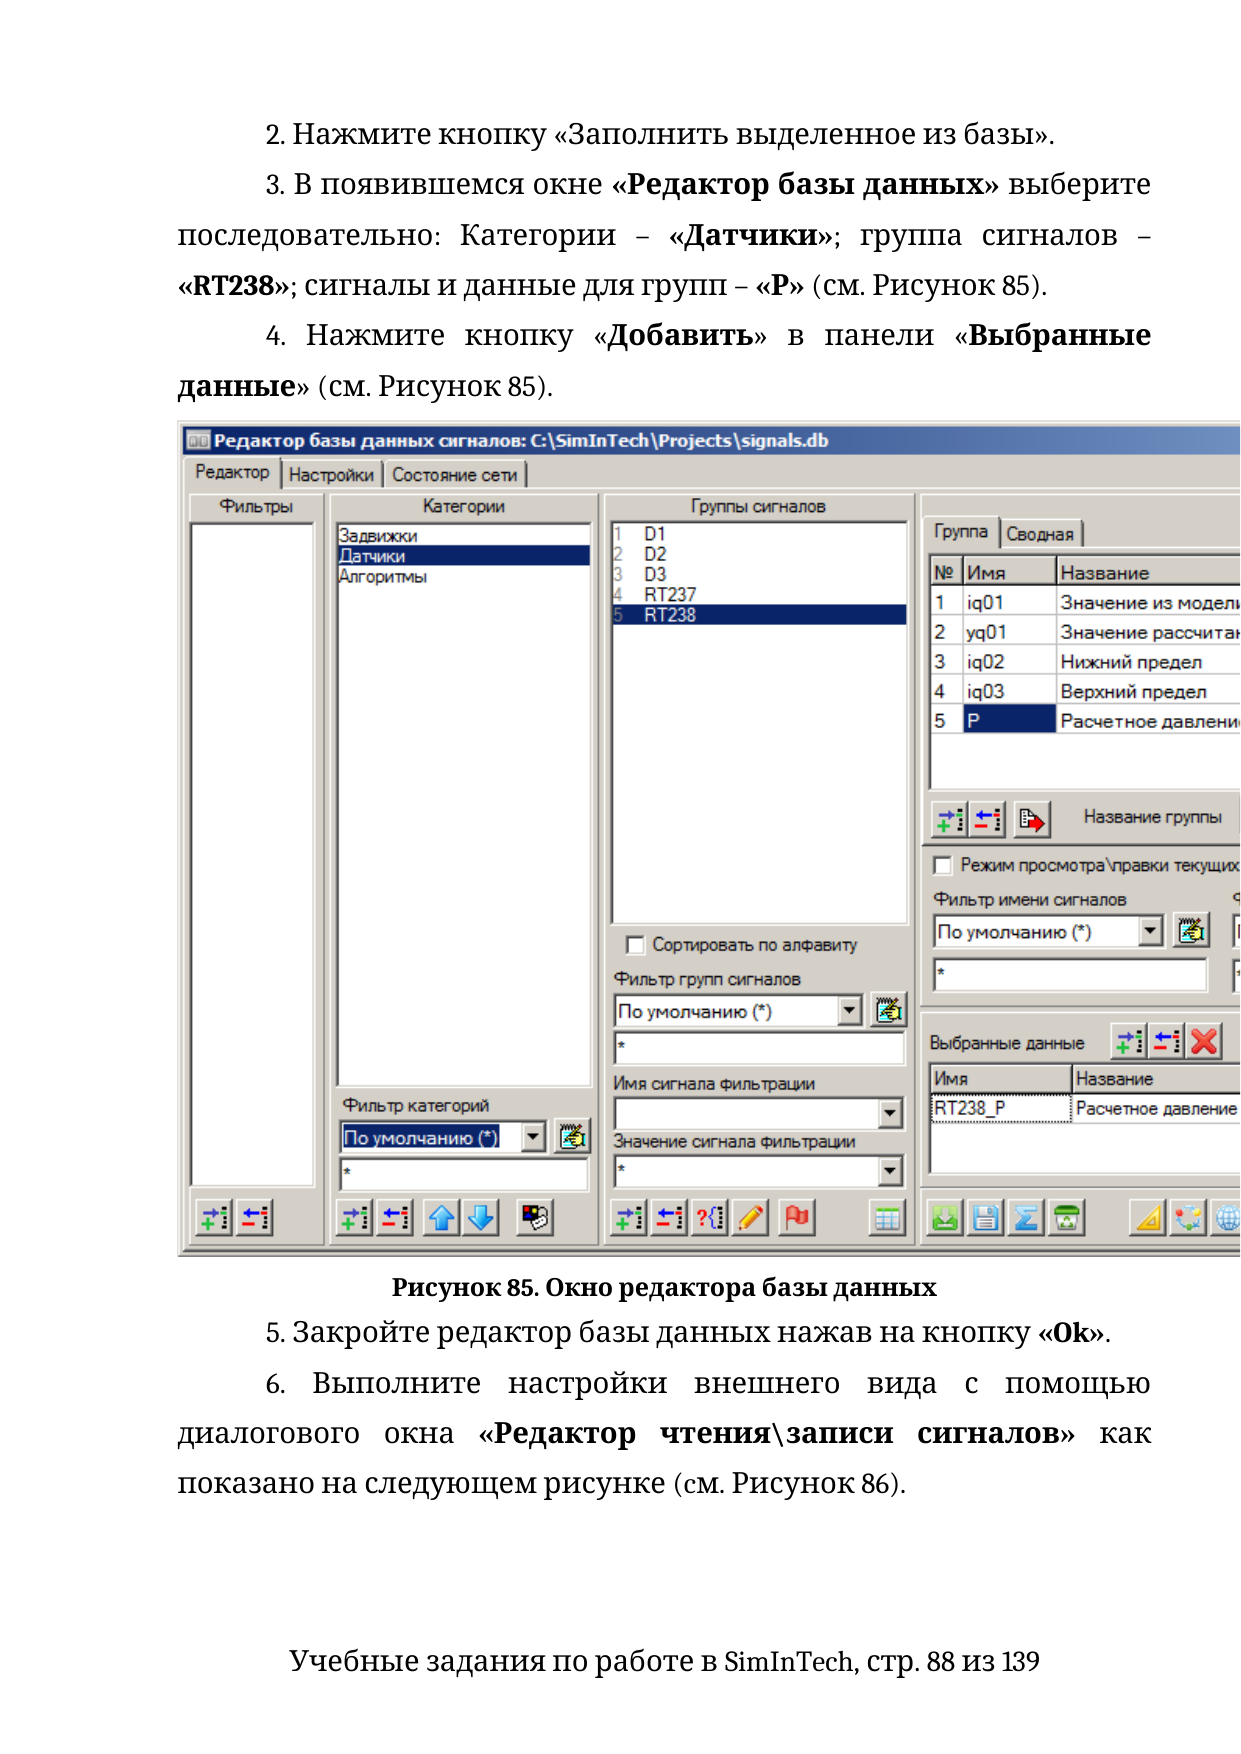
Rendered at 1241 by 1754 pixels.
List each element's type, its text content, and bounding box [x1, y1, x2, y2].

picture [177, 420, 1241, 1257]
list 2. Нажмите кнопку «Заполнить выделенное из базы». [177, 118, 1152, 152]
text 5. Закройте редактор базы данных нажав на кнопку «Ok». [177, 1317, 1152, 1350]
